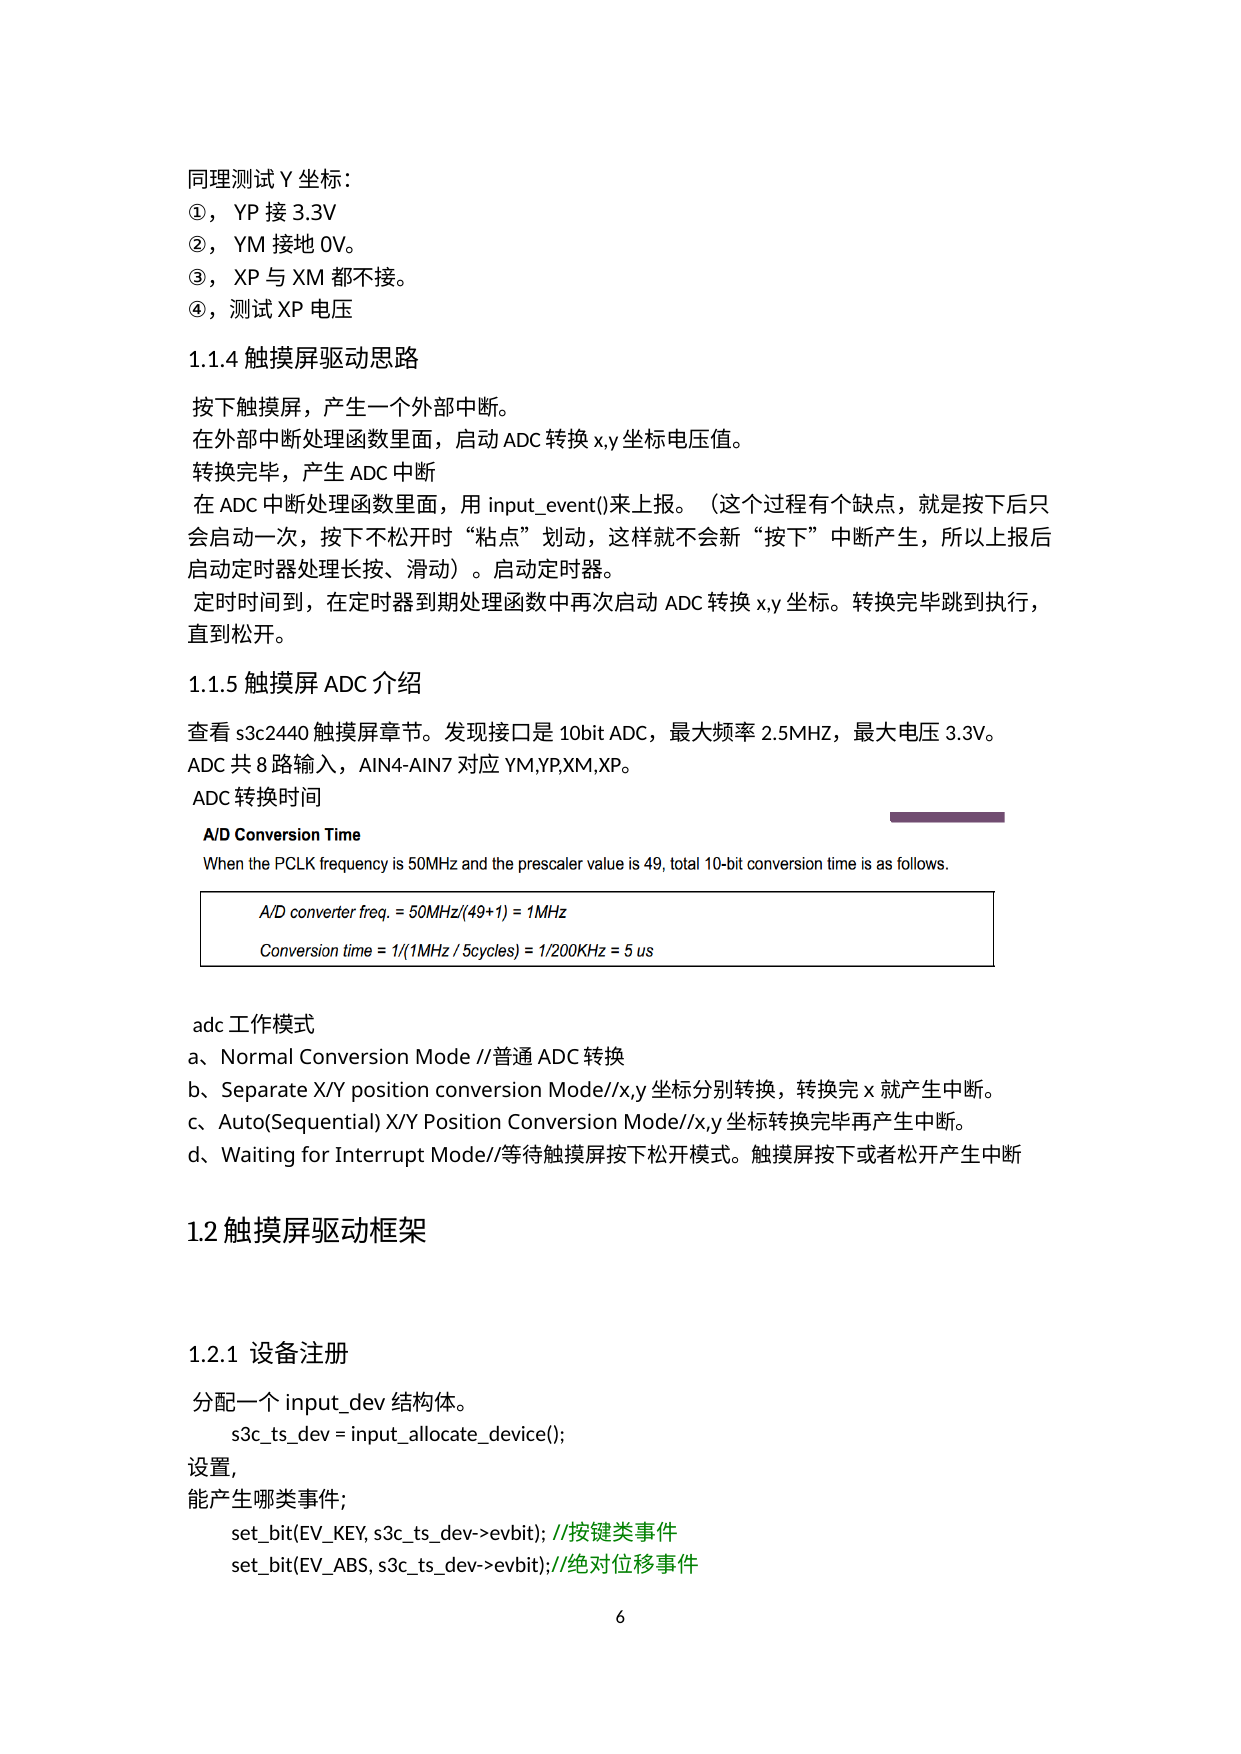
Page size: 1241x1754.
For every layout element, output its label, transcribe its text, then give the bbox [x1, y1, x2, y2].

subtitle 1.1.5 触摸屏ADC介绍 [187, 649, 1053, 714]
text adc工作模式 [187, 1007, 1053, 1039]
text 设置, [187, 1449, 1053, 1482]
text ADC共8路输入，AIN4-AIN7对应YM,YP,XM,XP。 [187, 747, 1053, 779]
text s3c_ts_dev = input_allocate_device(); [187, 1417, 1053, 1449]
text set_bit(EV_ABS, s3c_ts_dev->evbit);//绝对位移事件 [187, 1547, 1053, 1579]
text 在外部中断处理函数里面，启动ADC转换x,y坐标电压值。 [187, 422, 1053, 454]
subtitle 1.2.1 设备注册 [187, 1319, 1053, 1384]
text 按下触摸屏，产生一个外部中断。 [187, 389, 1053, 422]
text a、Normal Conversion Mode //普通ADC转换 [187, 1039, 1053, 1072]
text 同理测试 Y 坐标： ①， YP 接 3.3V ②， YM 接地0V。 ③， XP 与 XM 都不接。 ④，测试 XP 电压 [187, 162, 1053, 324]
text 能产生哪类事件; [187, 1482, 1053, 1514]
subtitle 1.1.4 触摸屏驱动思路 [187, 324, 1053, 389]
text c、Auto(Sequential) X/Y Position Conversion Mode//x,y坐标转换完毕再产生中断。 [187, 1104, 1053, 1137]
text 分配一个 input_dev 结构体。 [187, 1384, 1053, 1417]
text 转换完毕，产生ADC中断 [187, 454, 1053, 487]
text ADC转换时间 [187, 779, 1053, 812]
text b、Separate X/Y position conversion Mode//x,y坐标分别转换，转换完x 就产生中断。 [187, 1072, 1053, 1104]
text d、Waiting for Interrupt Mode//等待触摸屏按下松开模式。触摸屏按下或者松开产生中断 [187, 1137, 1053, 1169]
text 查看s3c2440触摸屏章节。发现接口是10bit ADC，最大频率2.5MHZ，最大电压3.3V。 [187, 714, 1053, 747]
text 在ADC中断处理函数里面，用input_event()来上报。（这个过程有个缺点，就是按下后只会启动一次，按下不松开时“粘点”划动，这样就不会新“按下”中断产生，所以上报后启动定时器处理长按、滑动）。启动定时器。 [187, 487, 1053, 584]
picture [187, 812, 1005, 977]
subtitle 1.2触摸屏驱动框架 [187, 1197, 1053, 1262]
text set_bit(EV_KEY, s3c_ts_dev->evbit); //按键类事件 [187, 1514, 1053, 1547]
text 定时时间到，在定时器到期处理函数中再次启动ADC转换x,y坐标。转换完毕跳到执行，直到松开。 [187, 584, 1053, 649]
